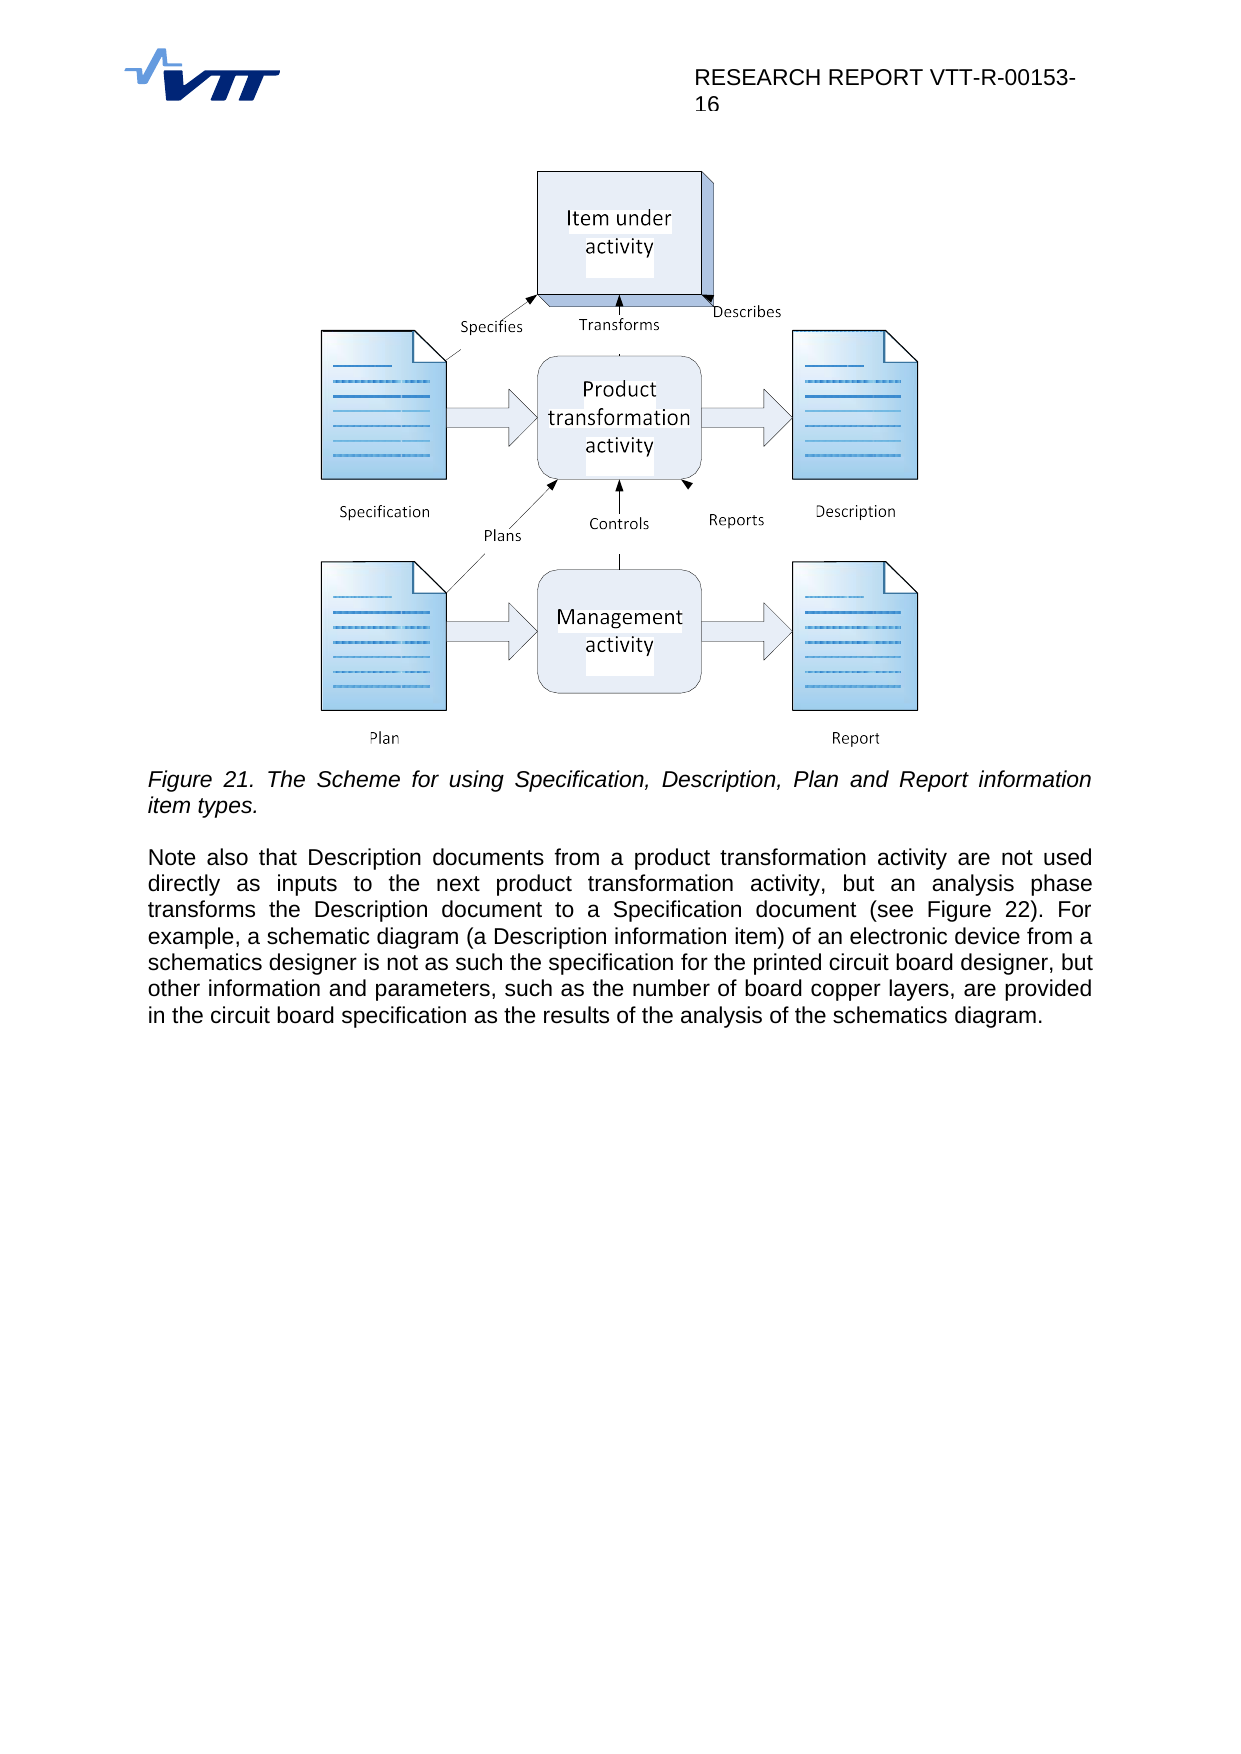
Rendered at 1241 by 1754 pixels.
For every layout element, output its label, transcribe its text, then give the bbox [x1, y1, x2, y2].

picture [461, 320, 523, 366]
picture [714, 305, 781, 342]
picture [485, 529, 521, 602]
picture [416, 561, 447, 592]
picture [887, 561, 918, 591]
picture [548, 380, 690, 429]
picture [586, 636, 654, 677]
picture [586, 238, 654, 278]
picture [833, 732, 880, 747]
picture [322, 331, 445, 478]
picture [816, 505, 895, 536]
picture [794, 331, 917, 478]
picture [568, 209, 672, 234]
text Figure 21. The Scheme for using Specification, Description, Plan and Report information item types. [148, 766, 1093, 819]
picture [590, 517, 649, 554]
picture [322, 563, 445, 709]
picture [887, 330, 918, 360]
picture [794, 563, 917, 709]
text Note also that Description documents from a product transformation activity are not used directly as inputs to the next product transformation activity, but an analysis phase transforms the Description document to a Specification document (see Figure 22). For example, a schematic diagram (a Description information item) of an electronic device from a schematics designer is not as such the specification for the printed circuit board designer, but other information and parameters, such as the number of board copper layers, are provided in the circuit board specification as the results of the analysis of the schematics diagram. [148, 843, 1093, 1028]
picture [370, 731, 399, 744]
picture [710, 514, 764, 558]
picture [416, 330, 447, 359]
picture [340, 505, 429, 536]
picture [579, 318, 660, 355]
picture [558, 609, 683, 633]
picture [586, 437, 654, 477]
